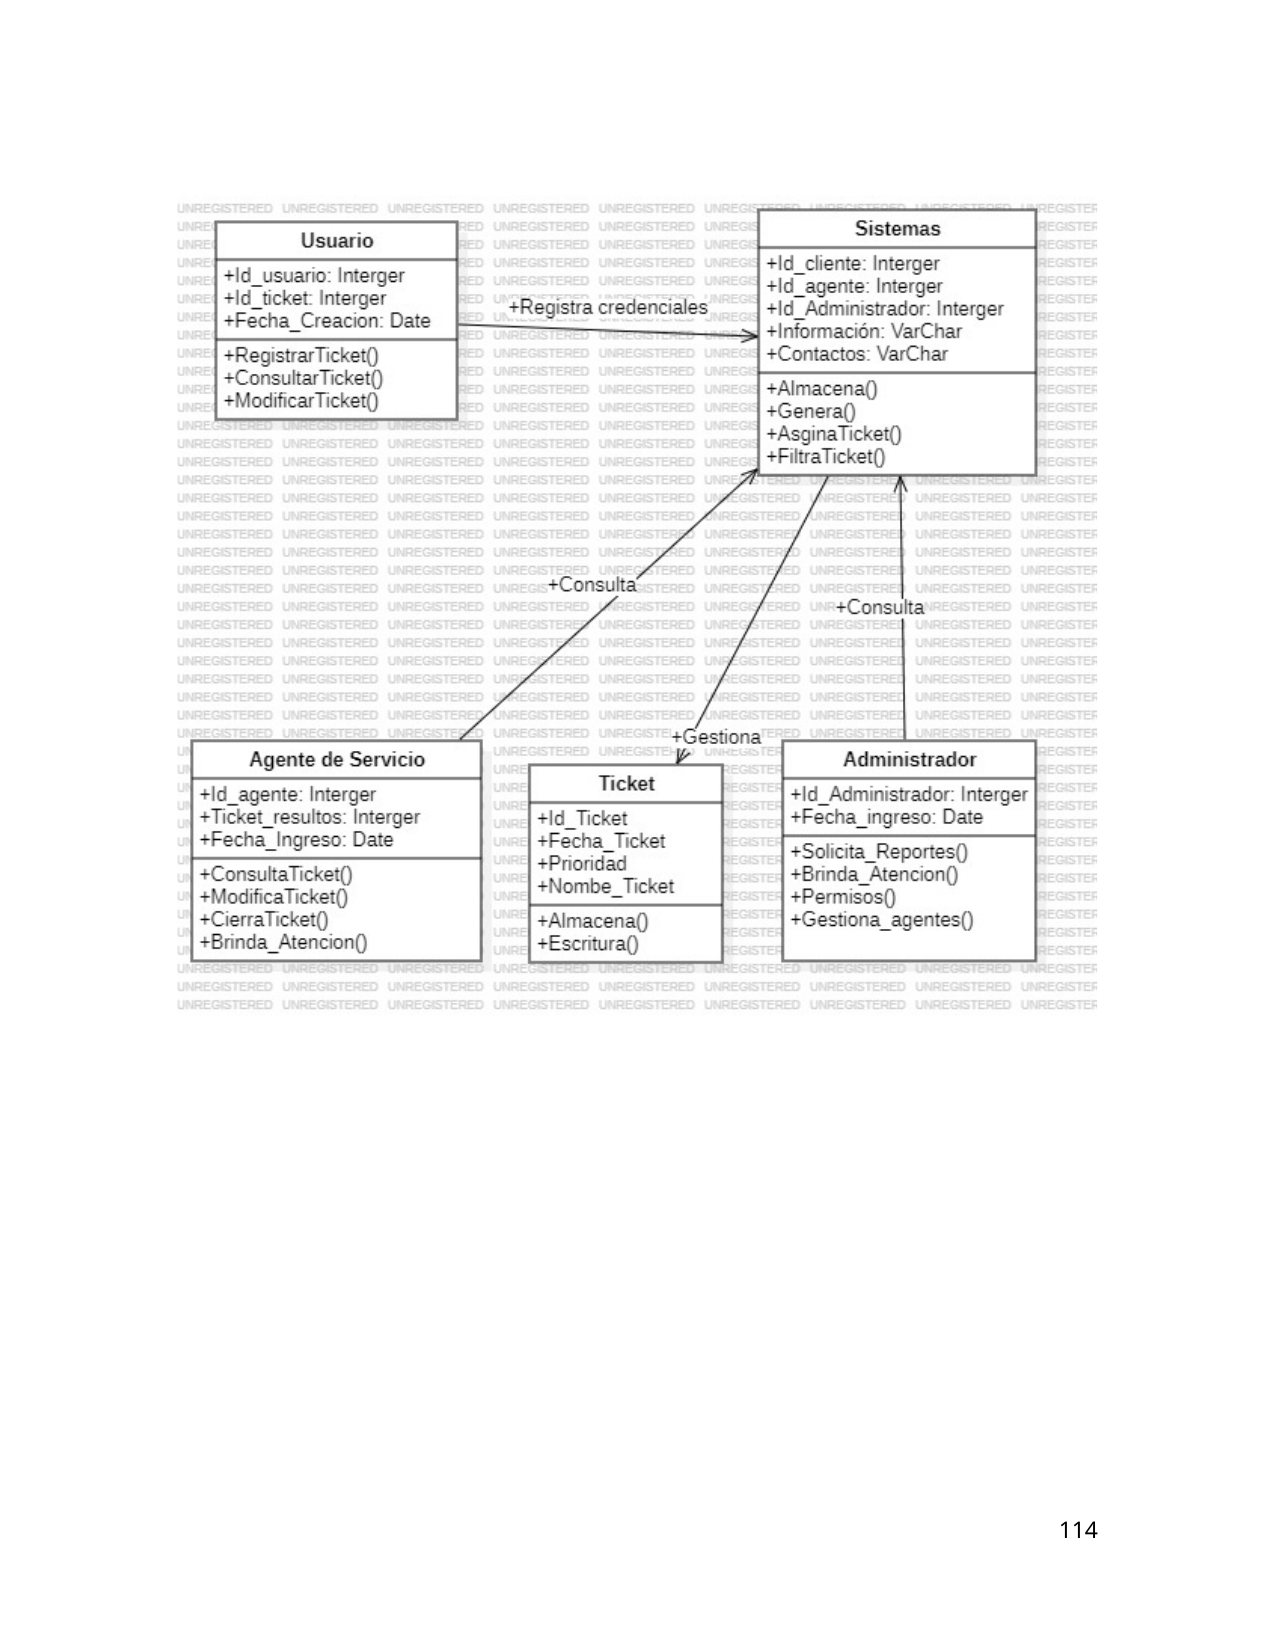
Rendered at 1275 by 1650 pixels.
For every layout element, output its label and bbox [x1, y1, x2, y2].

picture [177, 195, 1098, 1023]
